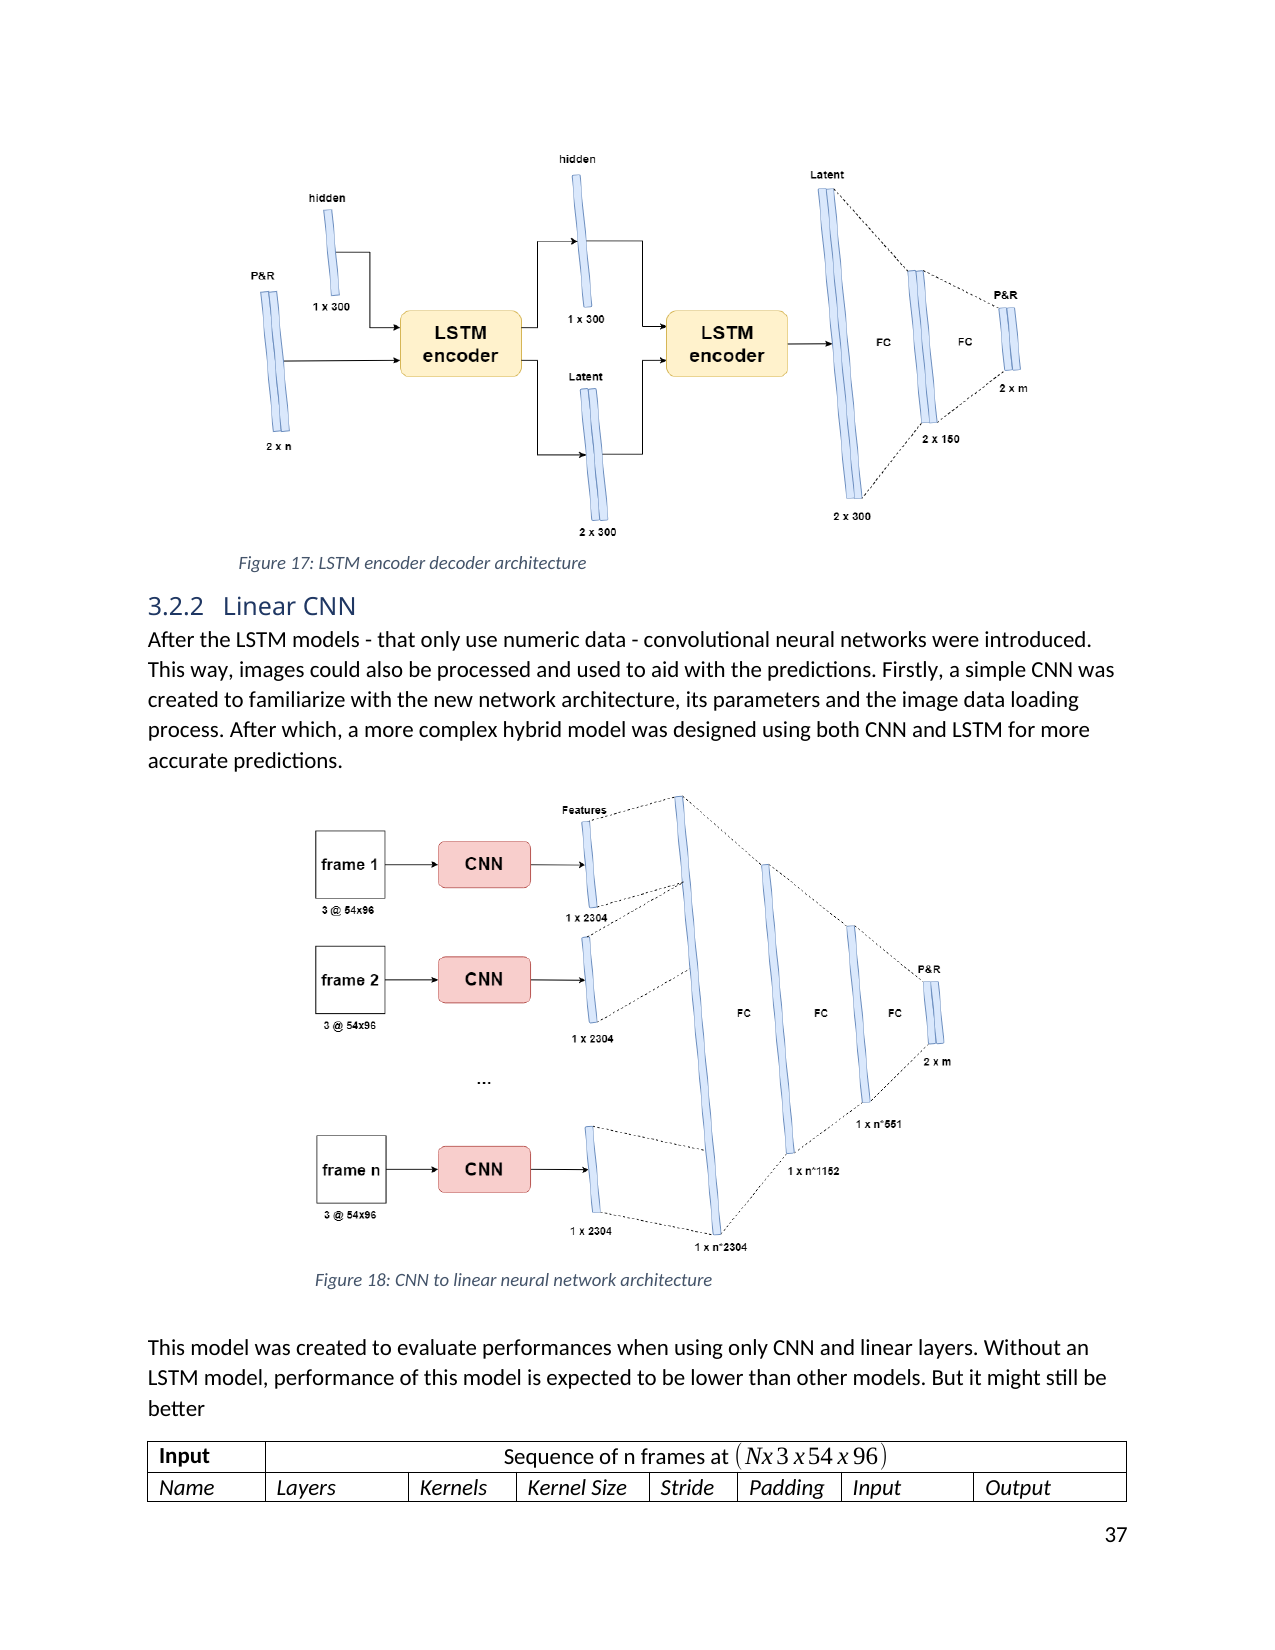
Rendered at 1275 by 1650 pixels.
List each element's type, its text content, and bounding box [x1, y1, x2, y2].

table_cell Padding [738, 1473, 841, 1501]
text After the LSTM models - that only use numeric data - convolutional neural networks were introduced. This way, images could also be processed and used to aid with the predictions. Firstly, a simple CNN was created to familiarize with the new network architecture, its parameters and the image data loading process. After which, a more complex hybrid model was designed using both CNN and LSTM for more accurate predictions. [148, 625, 1127, 774]
table_cell Input [842, 1473, 973, 1501]
table_cell Output [974, 1473, 1126, 1501]
table_cell Name [148, 1473, 265, 1501]
picture [238, 147, 1039, 544]
table_cell Kernel Size [517, 1473, 649, 1501]
picture [314, 795, 961, 1259]
table_cell Layers [266, 1473, 408, 1501]
table_cell Kernels [409, 1473, 516, 1501]
table_header Input [148, 1442, 265, 1472]
table_header Sequence of n frames at [266, 1442, 1126, 1472]
table_cell Stride [650, 1473, 737, 1501]
